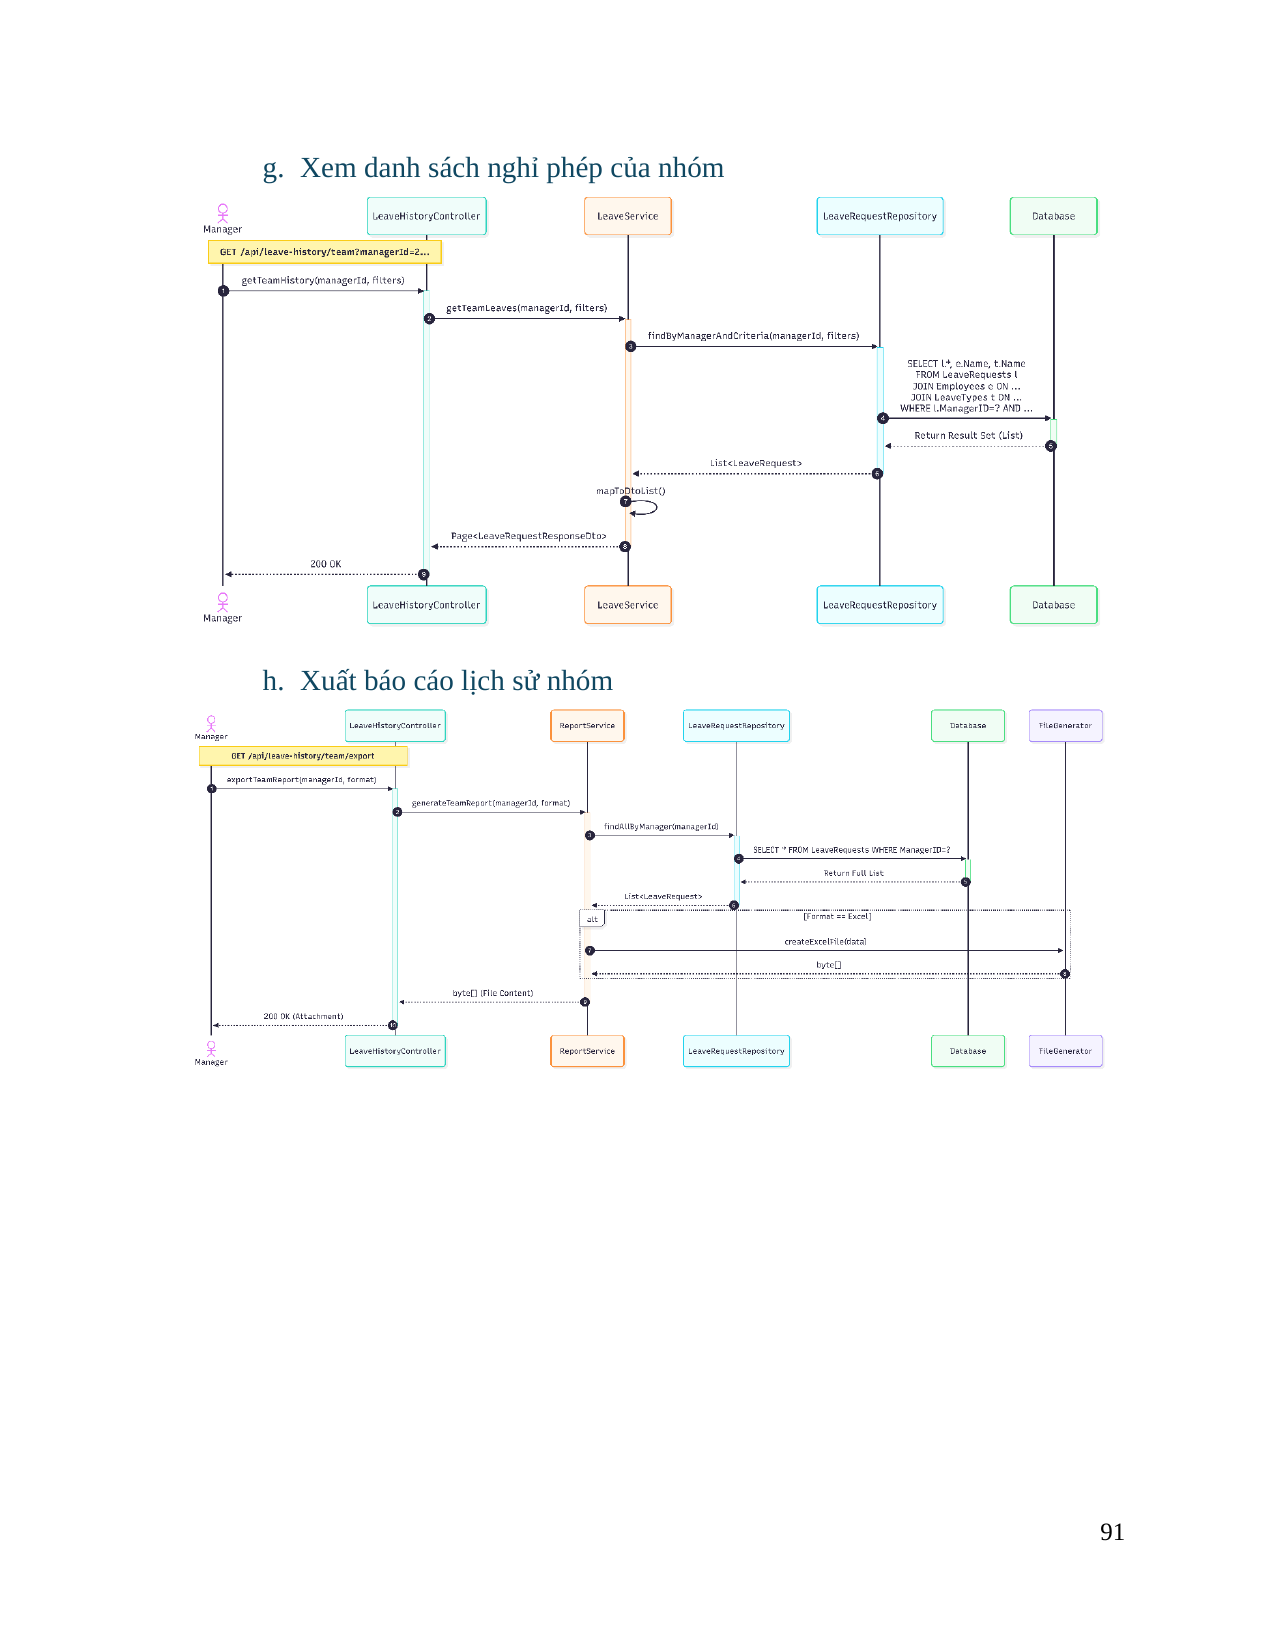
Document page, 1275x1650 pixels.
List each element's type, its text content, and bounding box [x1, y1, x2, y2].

picture [150, 191, 1125, 647]
subtitle Xem danh sách nghỉ phép của nhóm [262, 150, 1125, 183]
picture [150, 705, 1125, 1087]
subtitle Xuất báo cáo lịch sử nhóm [262, 663, 1125, 697]
